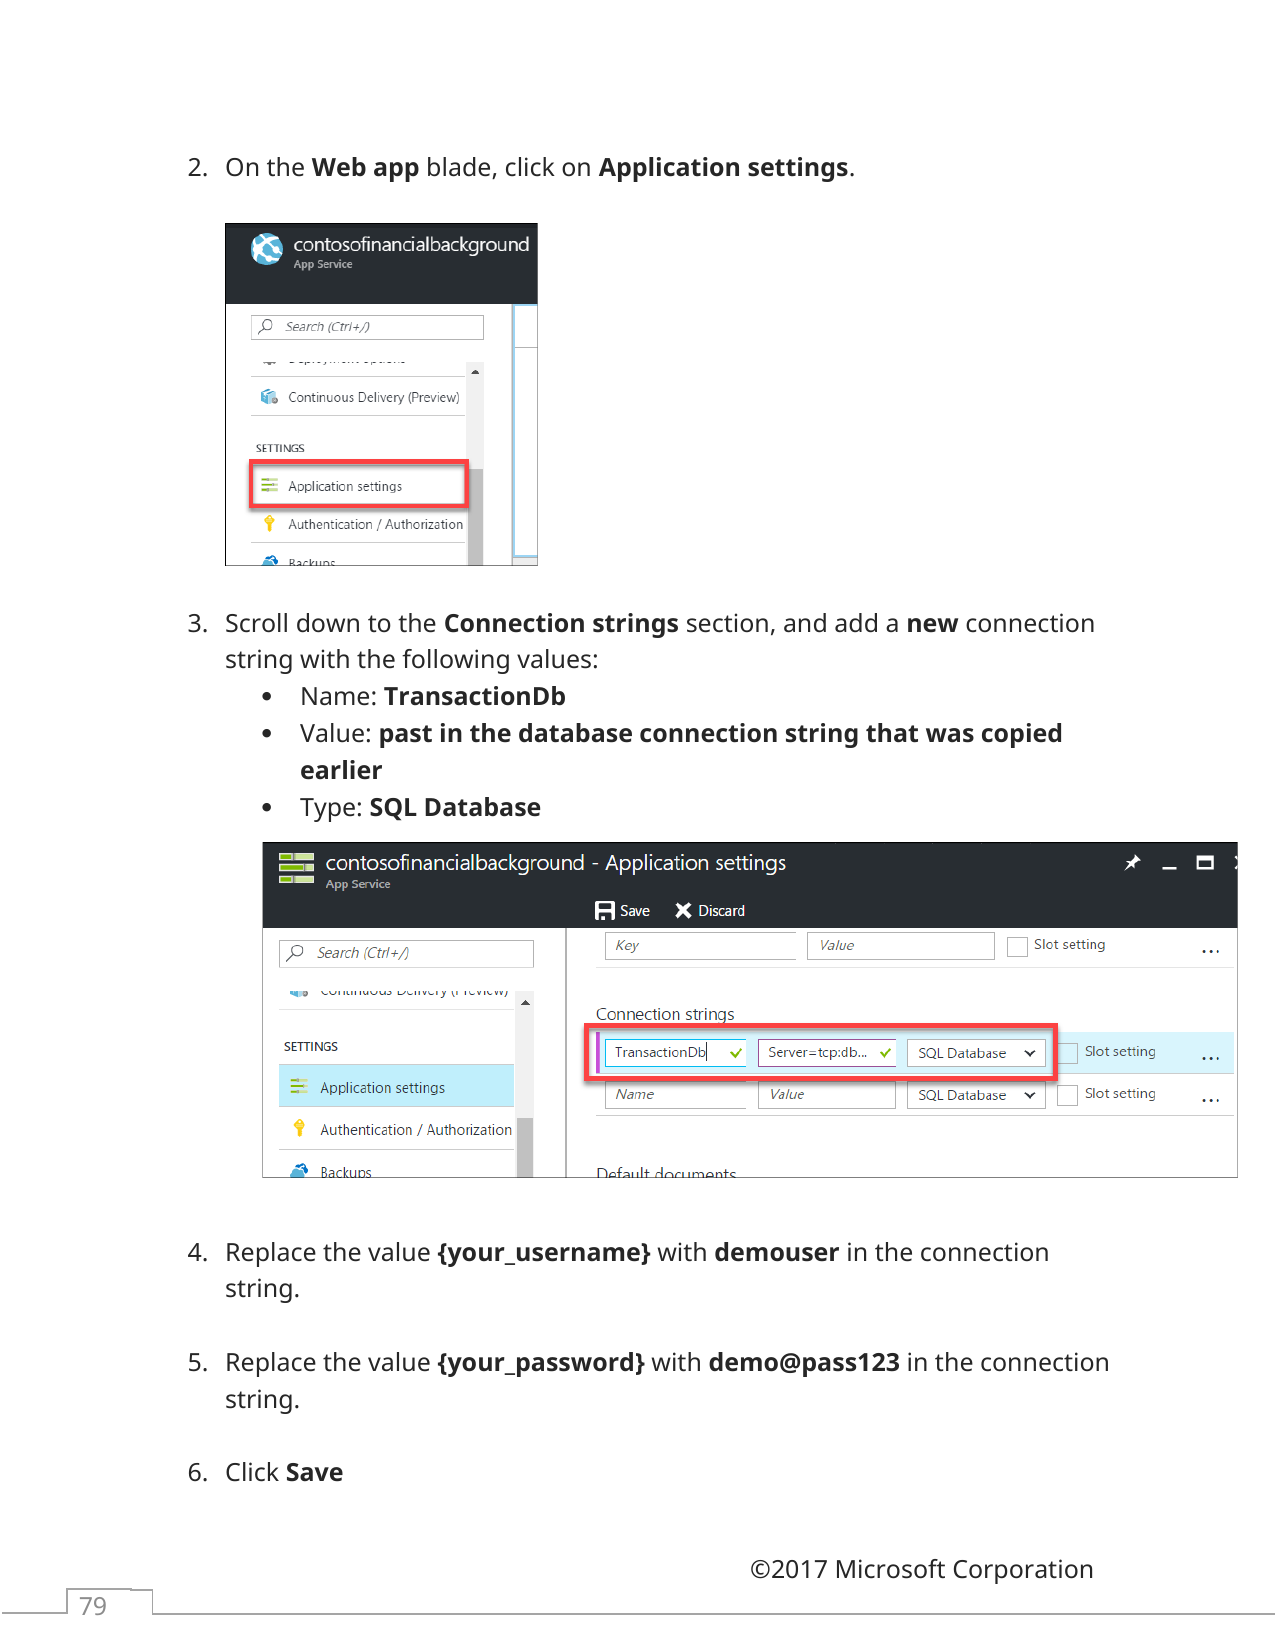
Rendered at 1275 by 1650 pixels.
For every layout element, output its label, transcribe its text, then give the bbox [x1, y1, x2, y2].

list Click Save [187, 1455, 1125, 1489]
list Name: TransactionDb [262, 679, 1125, 713]
list Value: past in the database connection string that was copied earlier [262, 716, 1125, 786]
list Scroll down to the Connection strings section, and add a new connection string with the following values: [187, 605, 1125, 676]
picture [225, 223, 538, 566]
list Replace the value {your_password} with demo@pass123 in the connection string. [187, 1344, 1125, 1452]
list Replace the value {your_username} with demouser in the connection string. [187, 1234, 1125, 1342]
list Type: SQL Database [262, 789, 1125, 823]
picture [262, 842, 1238, 1178]
